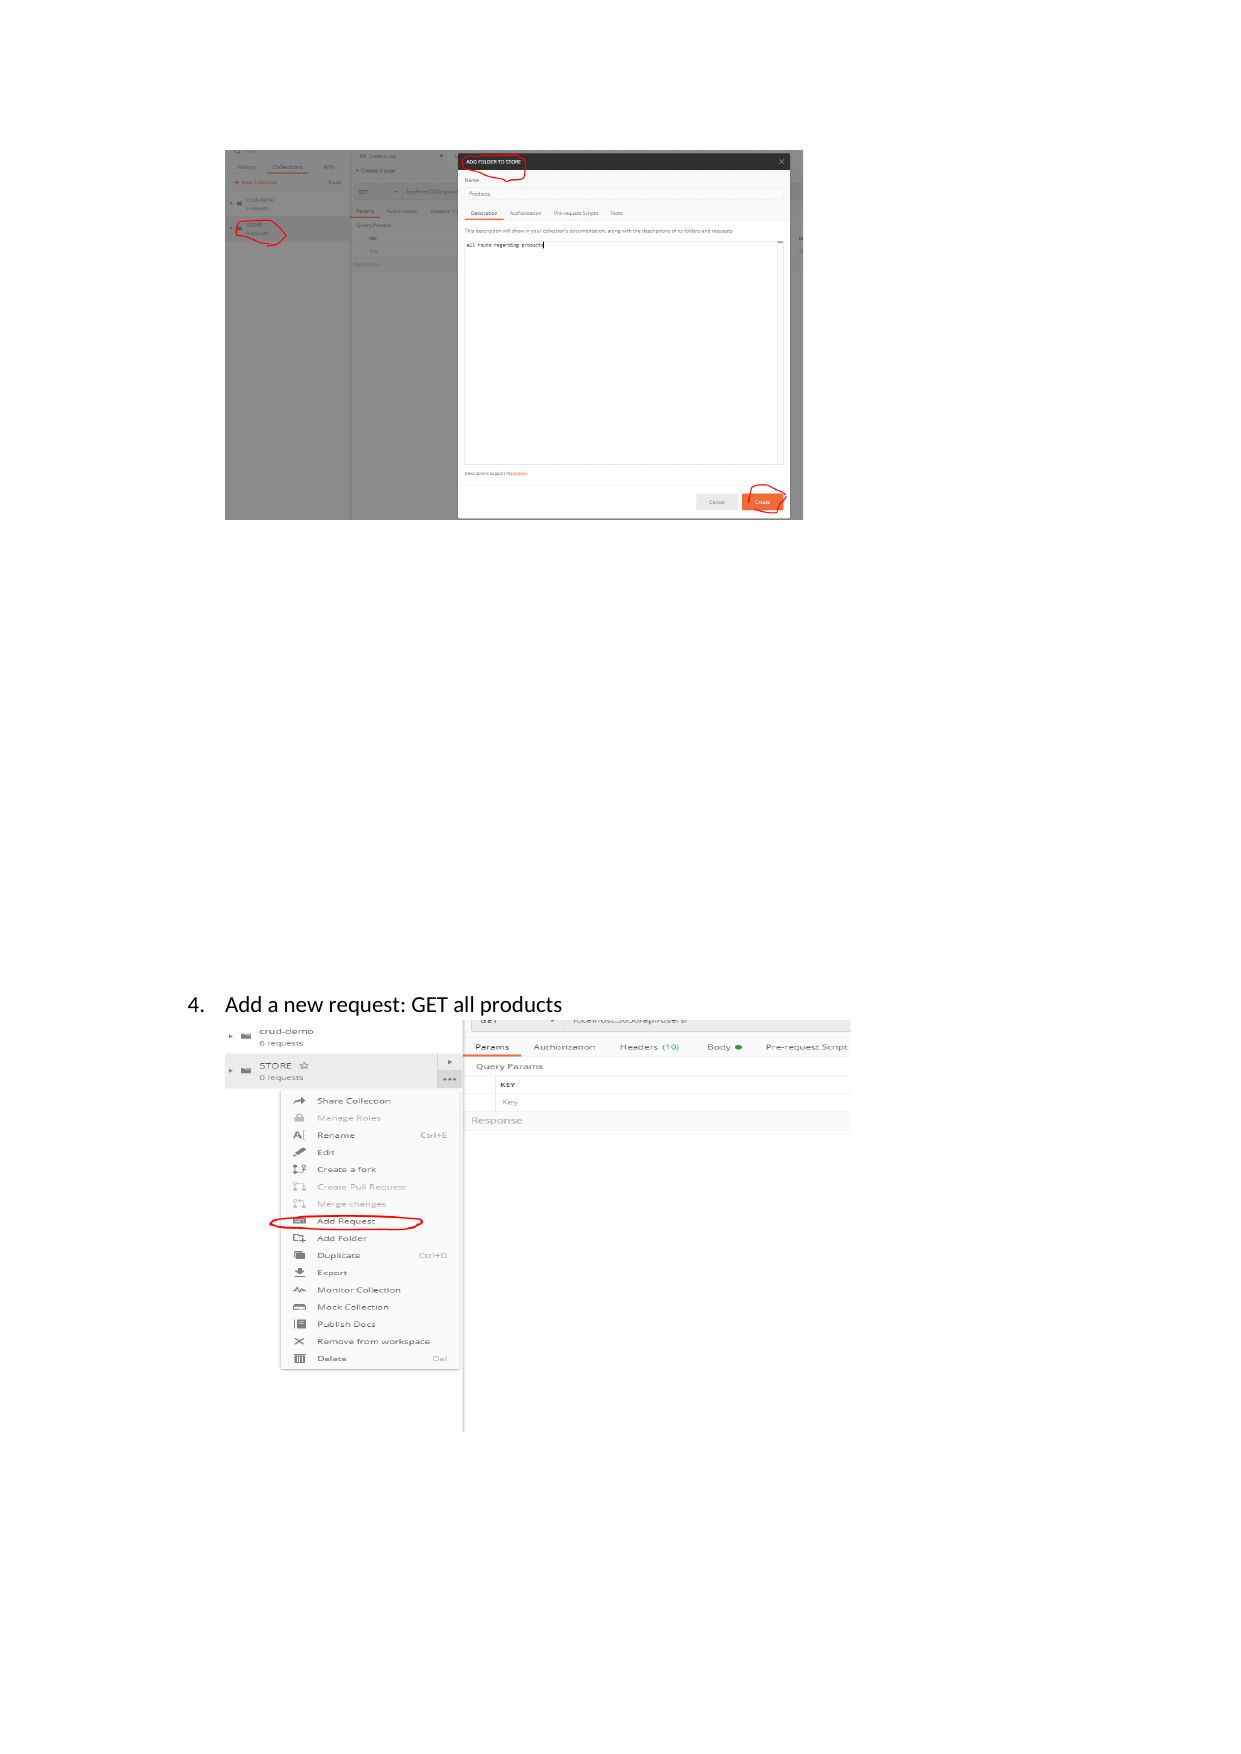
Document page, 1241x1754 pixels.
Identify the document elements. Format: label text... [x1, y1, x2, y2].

picture [225, 1020, 851, 1432]
picture [225, 150, 804, 520]
list Add a new request: GET all products [187, 990, 1090, 1018]
